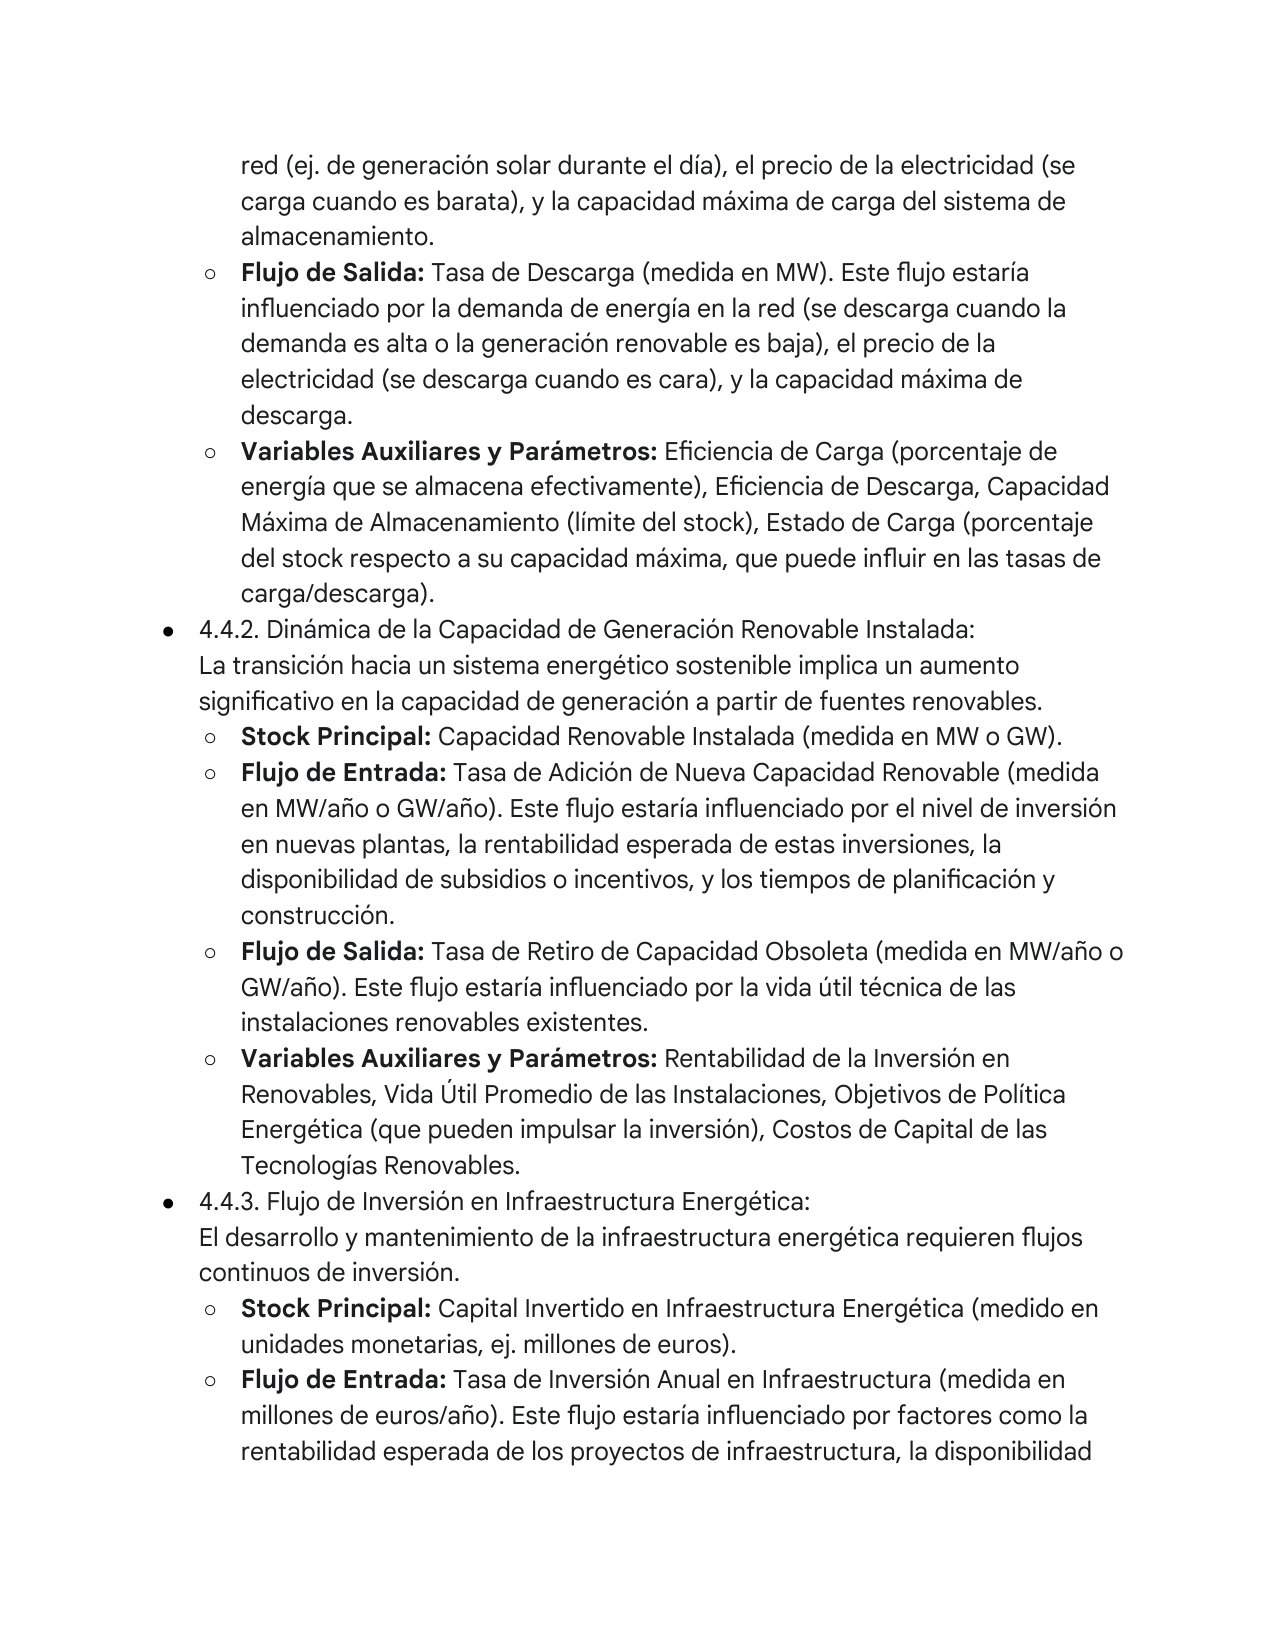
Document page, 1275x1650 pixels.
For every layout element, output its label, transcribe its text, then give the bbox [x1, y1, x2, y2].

list Flujo de Entrada: Tasa de Adición de Nueva Capacidad Renovable (medida en MW/año o GW/año). Este flujo estaría influenciado por el nivel de inversión en nuevas plantas, la rentabilidad esperada de estas inversiones, la disponibilidad de subsidios o incentivos, y los tiempos de planificación y construcción. [203, 757, 1125, 932]
list Flujo de Salida: Tasa de Descarga (medida en MW). Este flujo estaría influenciado por la demanda de energía en la red (se descarga cuando la demanda es alta o la generación renovable es baja), el precio de la electricidad (se descarga cuando es cara), y la capacidad máxima de descarga. [203, 257, 1125, 431]
list Variables Auxiliares y Parámetros: Rentabilidad de la Inversión en Renovables, Vida Útil Promedio de las Instalaciones, Objetivos de Política Energética (que pueden impulsar la inversión), Costos de Capital de las Tecnologías Renovables. [203, 1043, 1125, 1182]
list Variables Auxiliares y Parámetros: Eficiencia de Carga (porcentaje de energía que se almacena efectivamente), Eficiencia de Descarga, Capacidad Máxima de Almacenamiento (límite del stock), Estado de Carga (porcentaje del stock respecto a su capacidad máxima, que puede influir en las tasas de carga/descarga). [203, 436, 1125, 610]
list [203, 1365, 1125, 1468]
list Stock Principal: Capital Invertido en Infraestructura Energética (medido en unidades monetarias, ej. millones de euros). [203, 1293, 1125, 1360]
list Flujo de Salida: Tasa de Retiro de Capacidad Obsoleta (medida en MW/año o GW/año). Este flujo estaría influenciado por la vida útil técnica de las instalaciones renovables existentes. [203, 936, 1125, 1039]
list 4.4.2. Dinámica de la Capacidad de Generación Renovable Instalada: La transición hacia un sistema energético sostenible implica un aumento significativo en la capacidad de generación a partir de fuentes renovables. [161, 614, 1125, 717]
list Stock Principal: Capacidad Renovable Instalada (medida en MW o GW). [203, 722, 1125, 753]
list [203, 150, 1125, 253]
list 4.4.3. Flujo de Inversión en Infraestructura Energética: El desarrollo y mantenimiento de la infraestructura energética requieren flujos continuos de inversión. [161, 1186, 1125, 1289]
